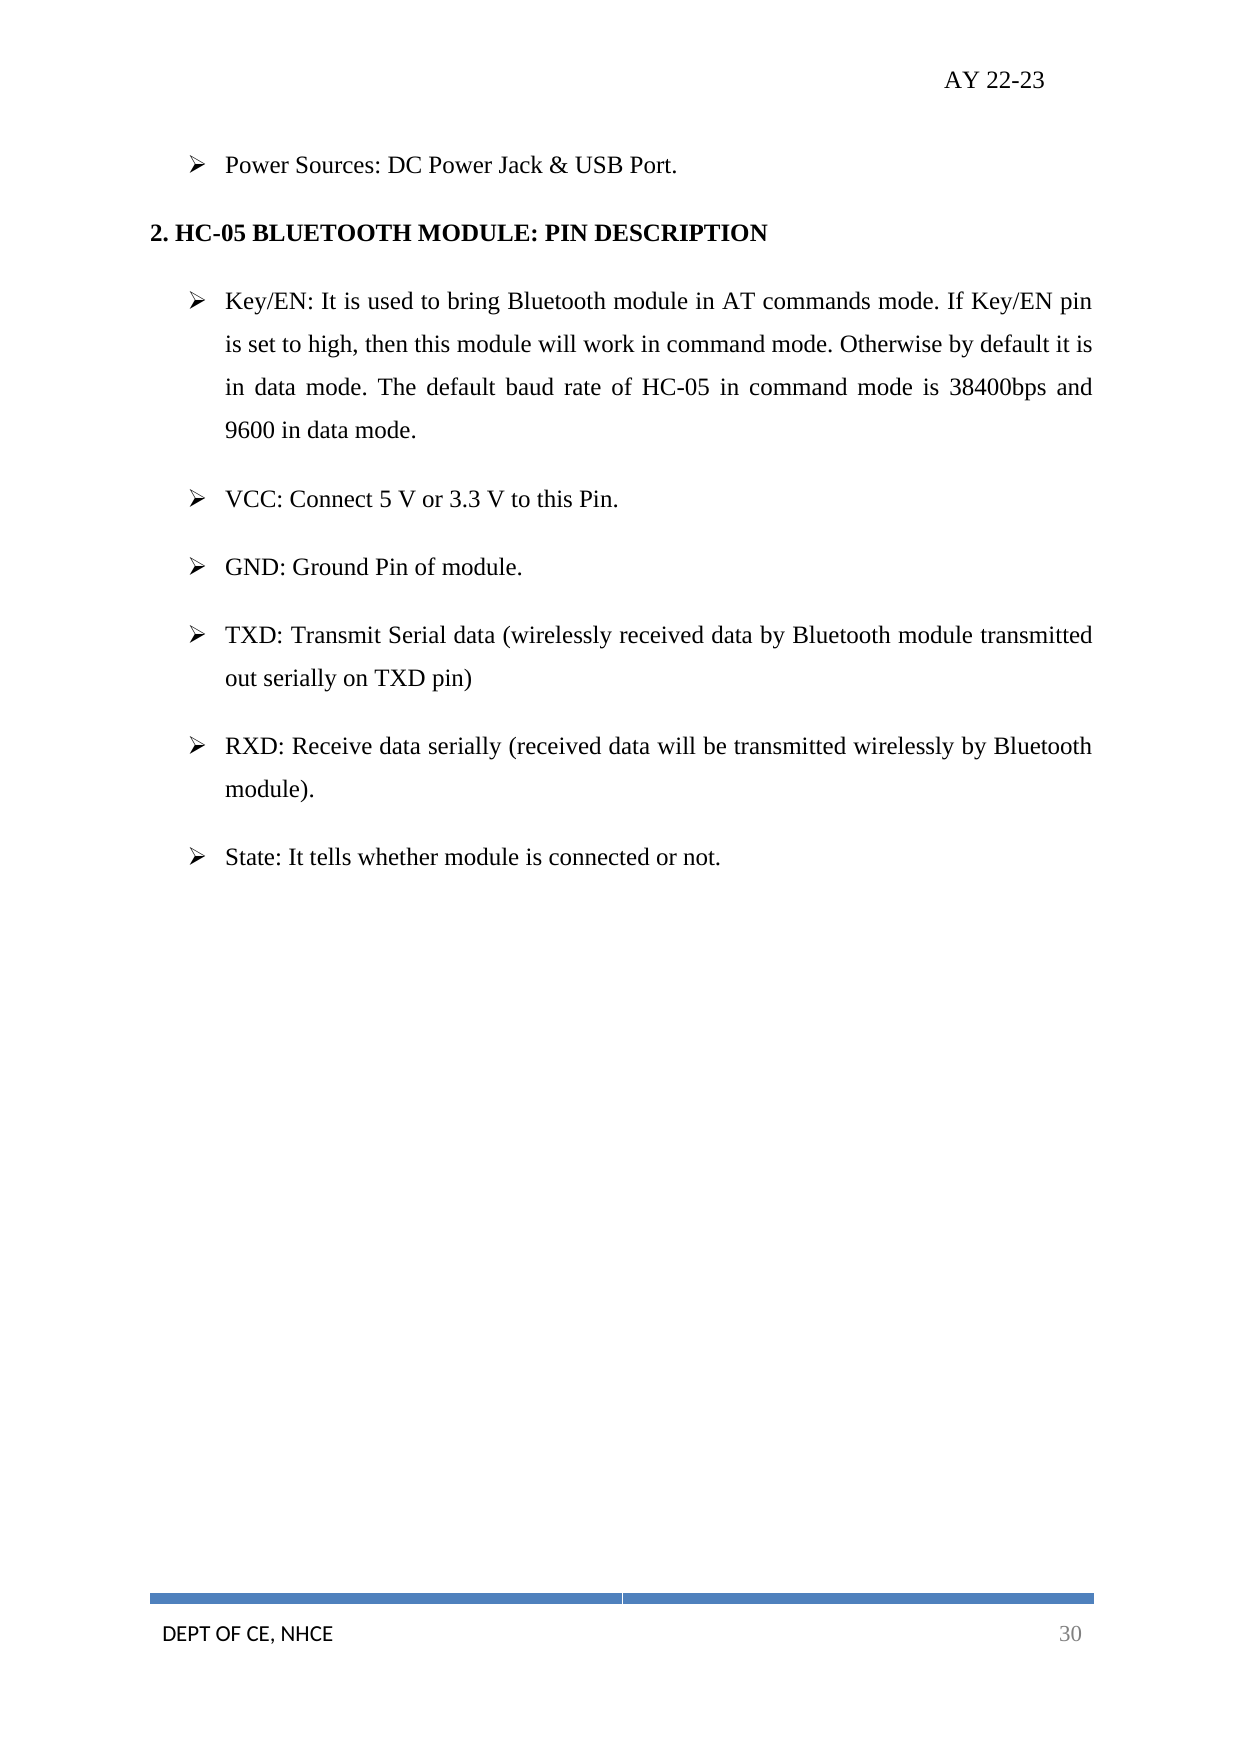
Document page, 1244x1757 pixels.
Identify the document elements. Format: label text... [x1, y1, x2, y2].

text 2. HC-05 BLUETOOTH MODULE: PIN DESCRIPTION [150, 218, 1094, 247]
list VCC: Connect 5 V or 3.3 V to this Pin. [187, 484, 1094, 512]
list GND: Ground Pin of module. [187, 552, 1094, 581]
list Power Sources: DC Power Jack & USB Port. [187, 150, 1094, 179]
list TXD: Transmit Serial data (wirelessly received data by Bluetooth module transmitted out serially on TXD pin) [187, 620, 1094, 692]
list State: It tells whether module is connected or not. [187, 842, 1094, 871]
list RXD: Receive data serially (received data will be transmitted wirelessly by Bluetooth module). [187, 731, 1094, 803]
list Key/EN: It is used to bring Bluetooth module in AT commands mode. If Key/EN pin is set to high, then this module will work in command mode. Otherwise by default it is in data mode. The default baud rate of HC-05 in command mode is 38400bps and 9600 in data mode. [187, 286, 1094, 444]
